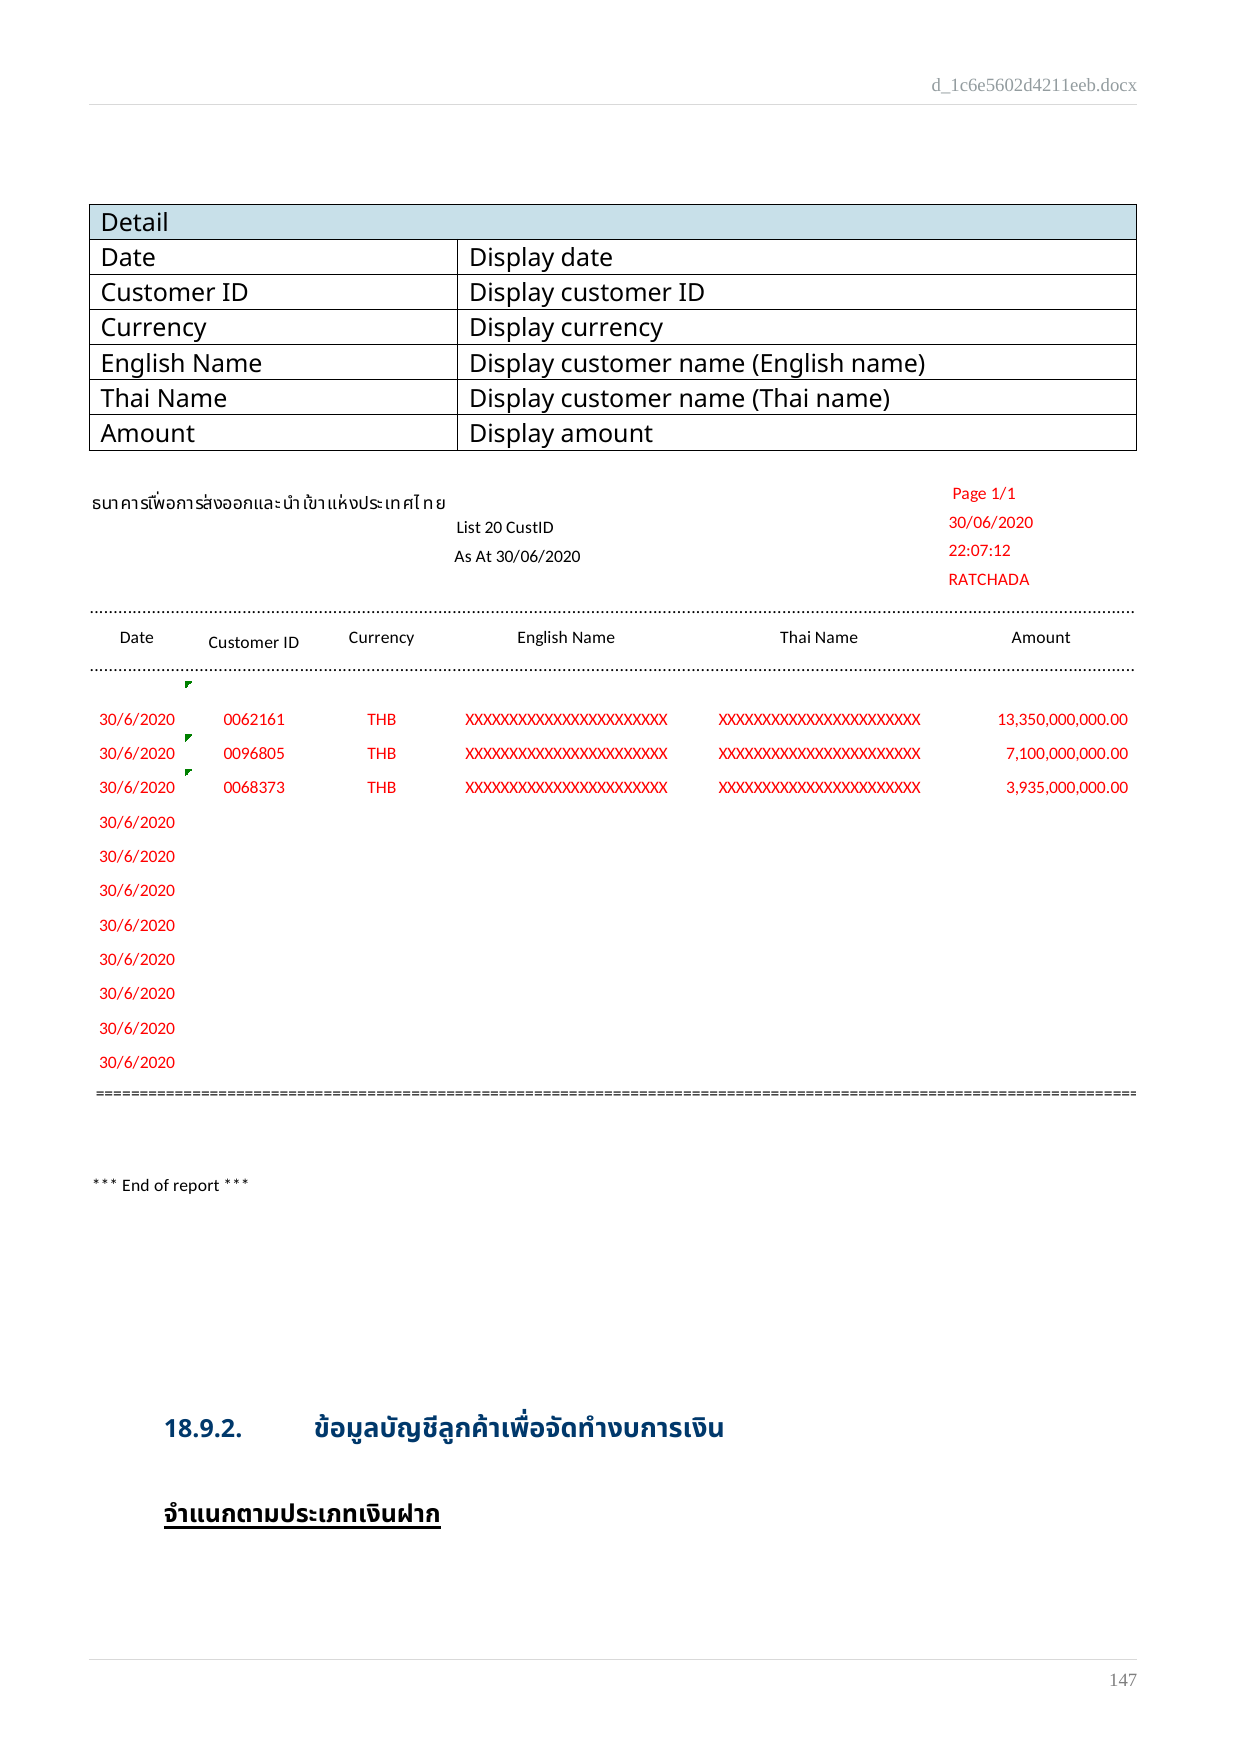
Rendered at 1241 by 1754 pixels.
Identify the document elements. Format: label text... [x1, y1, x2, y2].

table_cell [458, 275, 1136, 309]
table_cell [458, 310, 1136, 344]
list จำแนกตามประเภทเงินฝาก [164, 1496, 1137, 1534]
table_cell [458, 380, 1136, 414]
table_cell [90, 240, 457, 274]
subtitle ข้อมูลบัญชีลูกค้าเพื่อจัดทำงบการเงิน [164, 1409, 1137, 1449]
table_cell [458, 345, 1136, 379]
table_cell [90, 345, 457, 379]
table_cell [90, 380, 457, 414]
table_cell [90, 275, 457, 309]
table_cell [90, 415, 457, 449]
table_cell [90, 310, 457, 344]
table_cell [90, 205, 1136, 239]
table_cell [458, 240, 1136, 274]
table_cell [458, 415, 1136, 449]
